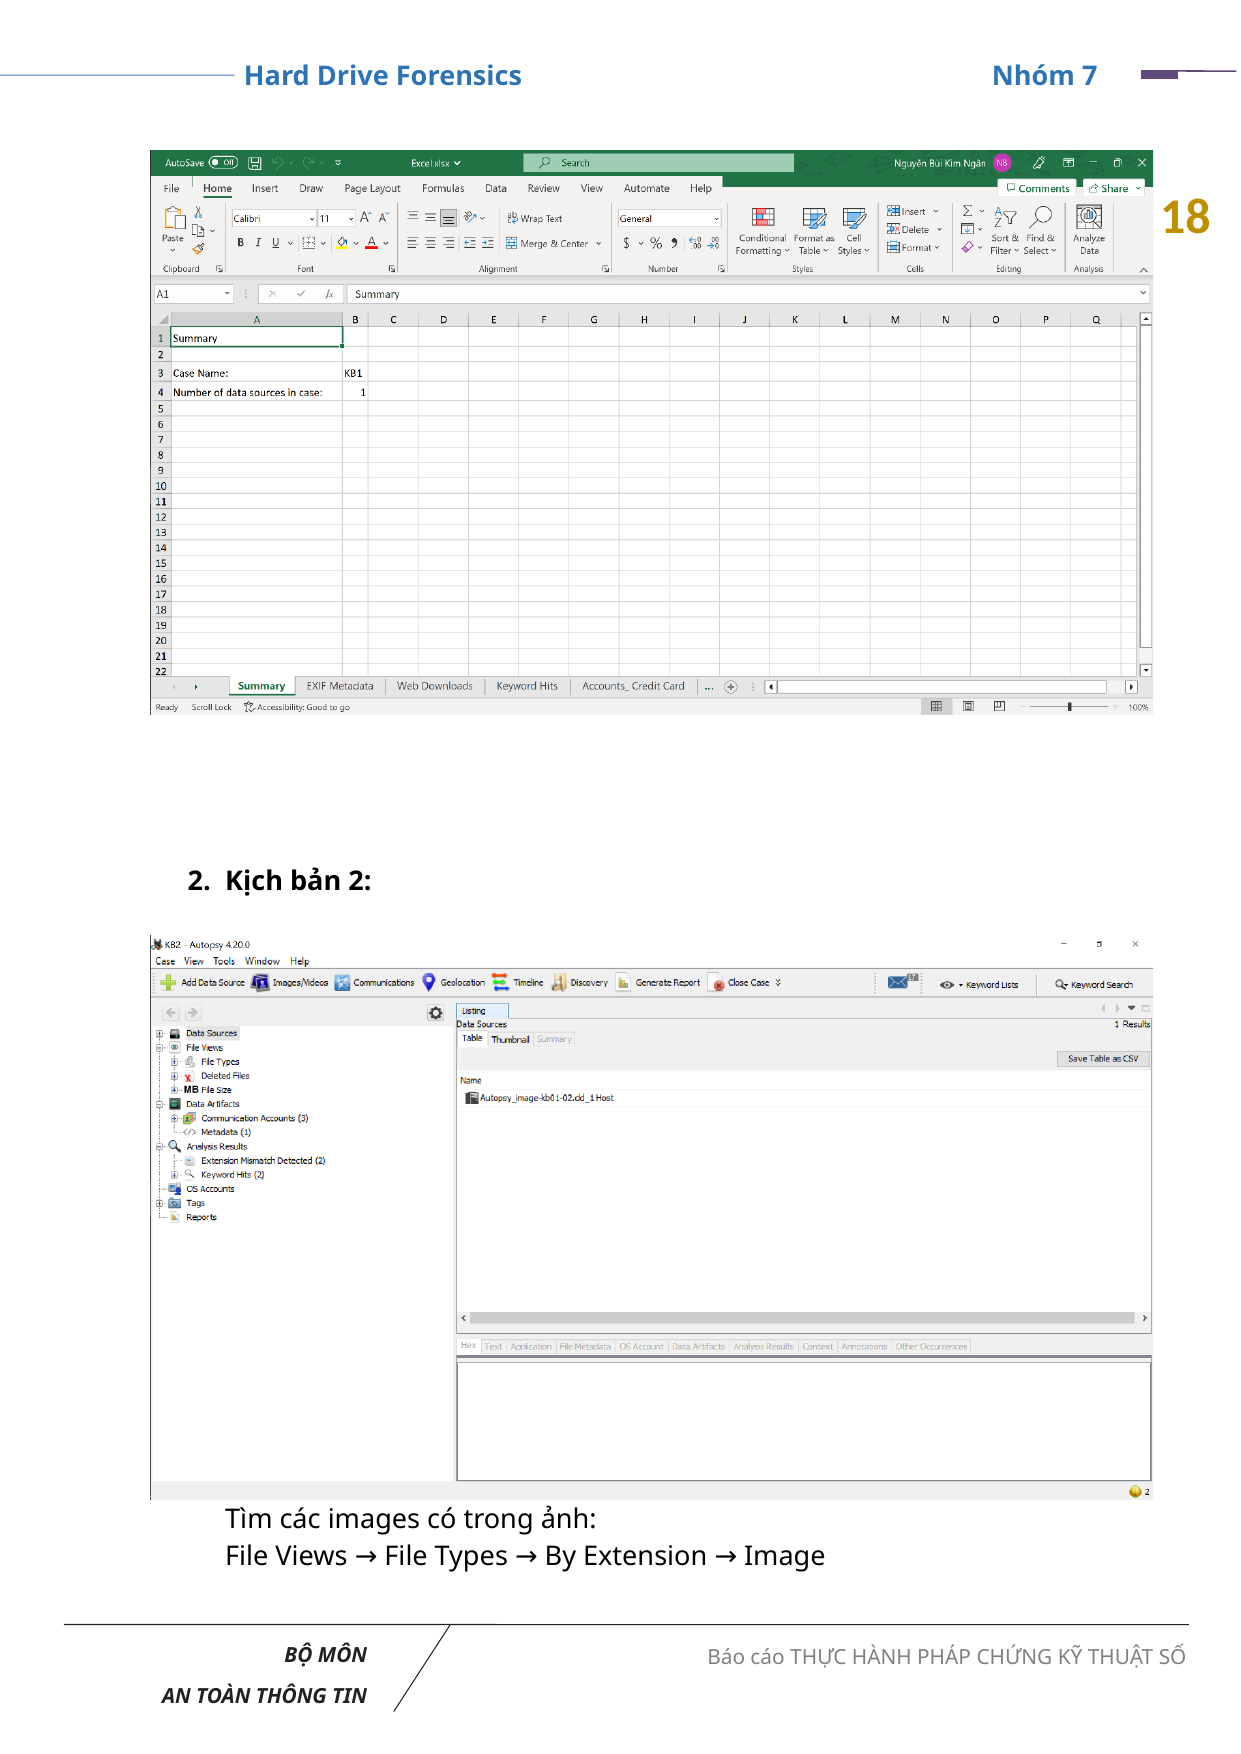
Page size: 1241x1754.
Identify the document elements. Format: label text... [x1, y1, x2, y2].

list Kịch bản 2: [187, 862, 1153, 899]
list Tìm các images có trong ảnh: [225, 1500, 1153, 1537]
picture [150, 935, 1154, 1500]
picture [150, 150, 1154, 715]
list File Views → File Types → By Extension → Image [225, 1537, 1153, 1573]
